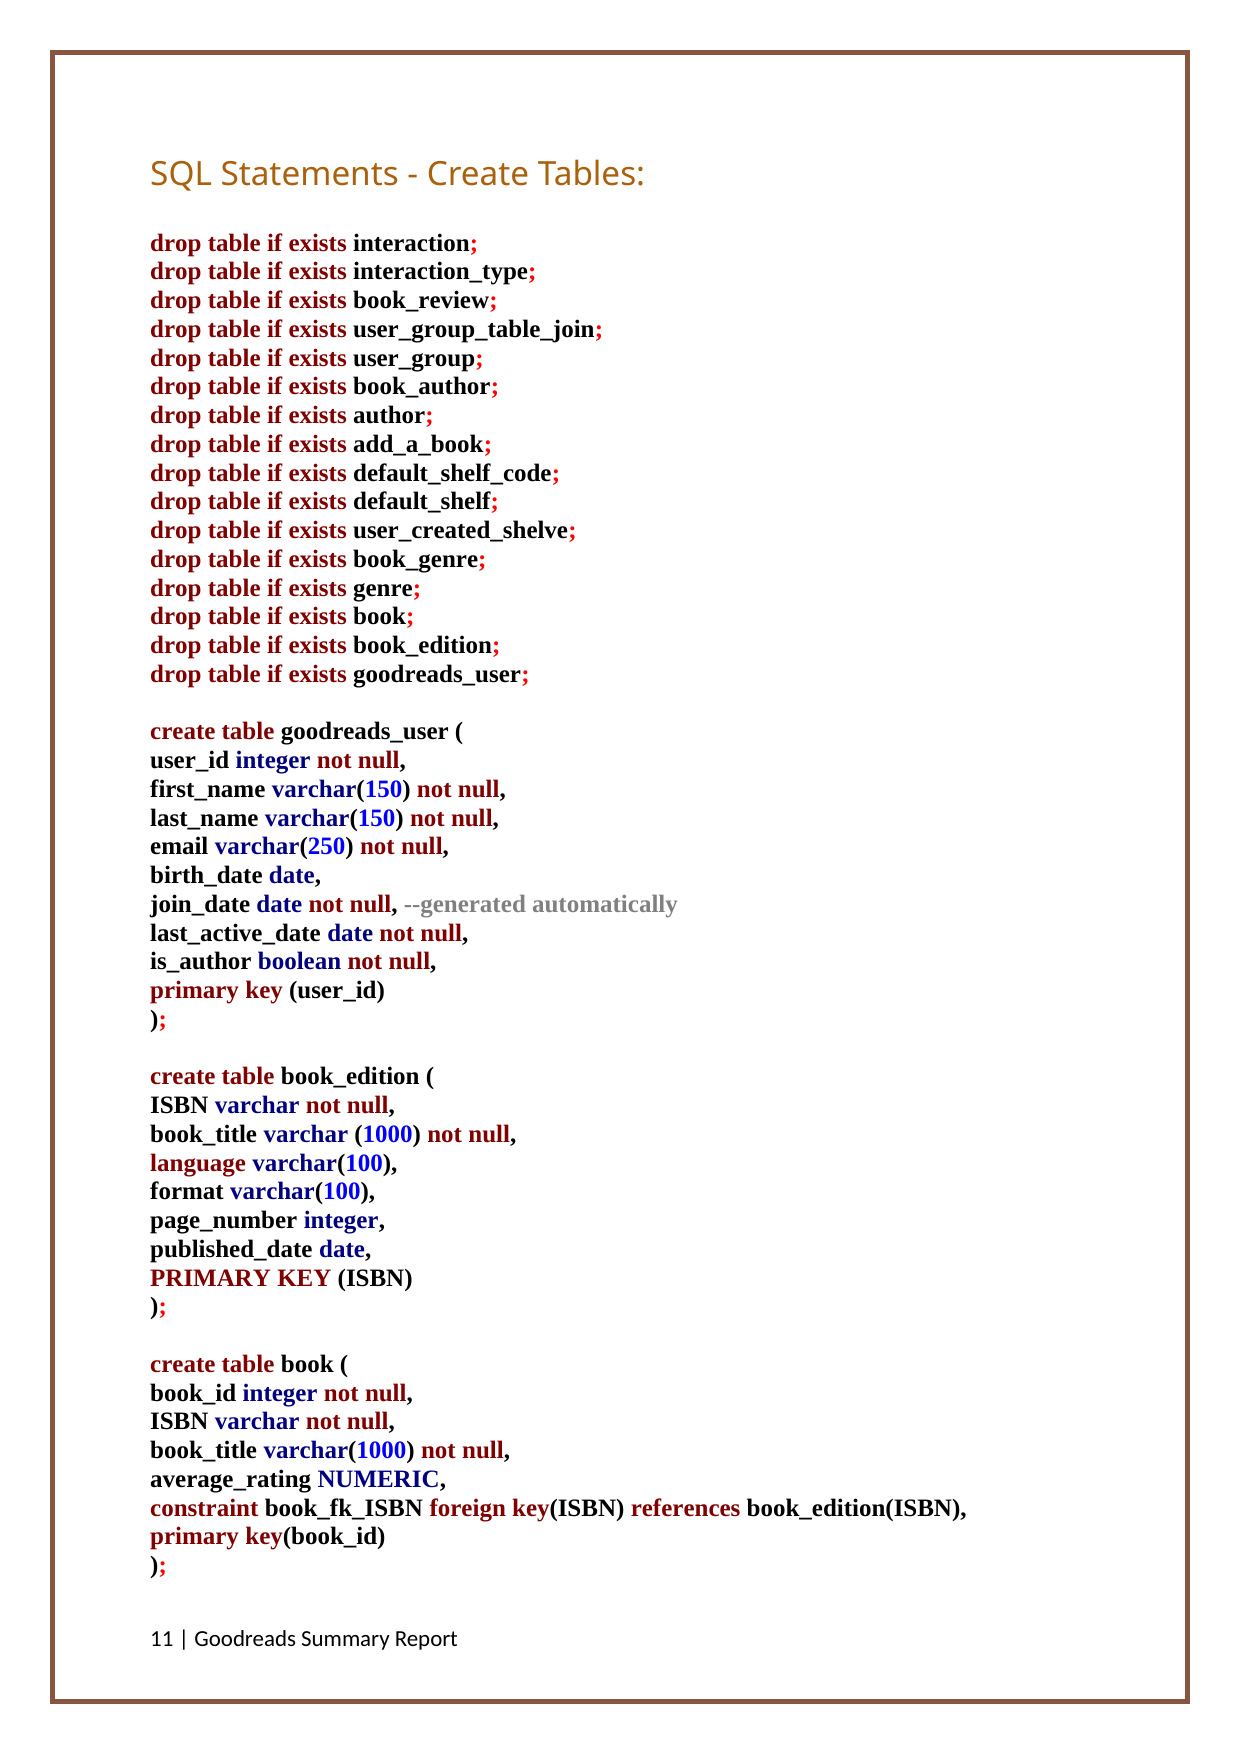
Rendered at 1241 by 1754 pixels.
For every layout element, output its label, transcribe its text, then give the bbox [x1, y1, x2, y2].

text constraint book_fk_ISBN foreign key(ISBN) references book_edition(ISBN), [150, 1493, 1090, 1521]
text drop table if exists user_created_shelve; [150, 515, 1090, 544]
text drop table if exists book_genre; [150, 544, 1090, 573]
text is_author boolean not null, [150, 946, 1090, 975]
text drop table if exists add_a_book; [150, 429, 1090, 458]
text ); [150, 1004, 1090, 1033]
text email varchar(250) not null, [150, 831, 1090, 860]
text create table book_edition ( [150, 1061, 1090, 1090]
text drop table if exists book; [150, 601, 1090, 630]
text create table goodreads_user ( [150, 716, 1090, 745]
text drop table if exists user_group_table_join; [150, 314, 1090, 343]
text page_number integer, [150, 1205, 1090, 1234]
text book_id integer not null, [150, 1378, 1090, 1406]
text primary key (user_id) [150, 975, 1090, 1004]
text first_name varchar(150) not null, [150, 774, 1090, 803]
text drop table if exists interaction_type; [150, 256, 1090, 285]
text ISBN varchar not null, [150, 1406, 1090, 1435]
text ); [150, 1550, 1090, 1579]
text ISBN varchar not null, [150, 1090, 1090, 1119]
text drop table if exists book_edition; [150, 630, 1090, 659]
text drop table if exists book_author; [150, 371, 1090, 400]
text book_title varchar (1000) not null, [150, 1119, 1090, 1148]
text user_id integer not null, [150, 745, 1090, 774]
text drop table if exists author; [150, 400, 1090, 429]
text drop table if exists interaction; [150, 228, 1090, 256]
text average_rating NUMERIC, [150, 1464, 1090, 1493]
text book_title varchar(1000) not null, [150, 1435, 1090, 1464]
text ); [150, 1291, 1090, 1320]
text drop table if exists default_shelf; [150, 486, 1090, 515]
text join_date date not null, --generated automatically [150, 889, 1090, 918]
text drop table if exists user_group; [150, 343, 1090, 371]
text primary key(book_id) [150, 1521, 1090, 1550]
text drop table if exists book_review; [150, 285, 1090, 314]
text PRIMARY KEY (ISBN) [150, 1263, 1090, 1291]
text published_date date, [150, 1234, 1090, 1263]
text drop table if exists default_shelf_code; [150, 458, 1090, 486]
text format varchar(100), [150, 1176, 1090, 1205]
text create table book ( [150, 1349, 1090, 1378]
text drop table if exists goodreads_user; [150, 659, 1090, 688]
text last_active_date date not null, [150, 918, 1090, 946]
text drop table if exists genre; [150, 573, 1090, 601]
text last_name varchar(150) not null, [150, 803, 1090, 831]
text language varchar(100), [150, 1148, 1090, 1176]
text birth_date date, [150, 860, 1090, 889]
subtitle SQL Statements - Create Tables: [150, 150, 1090, 195]
